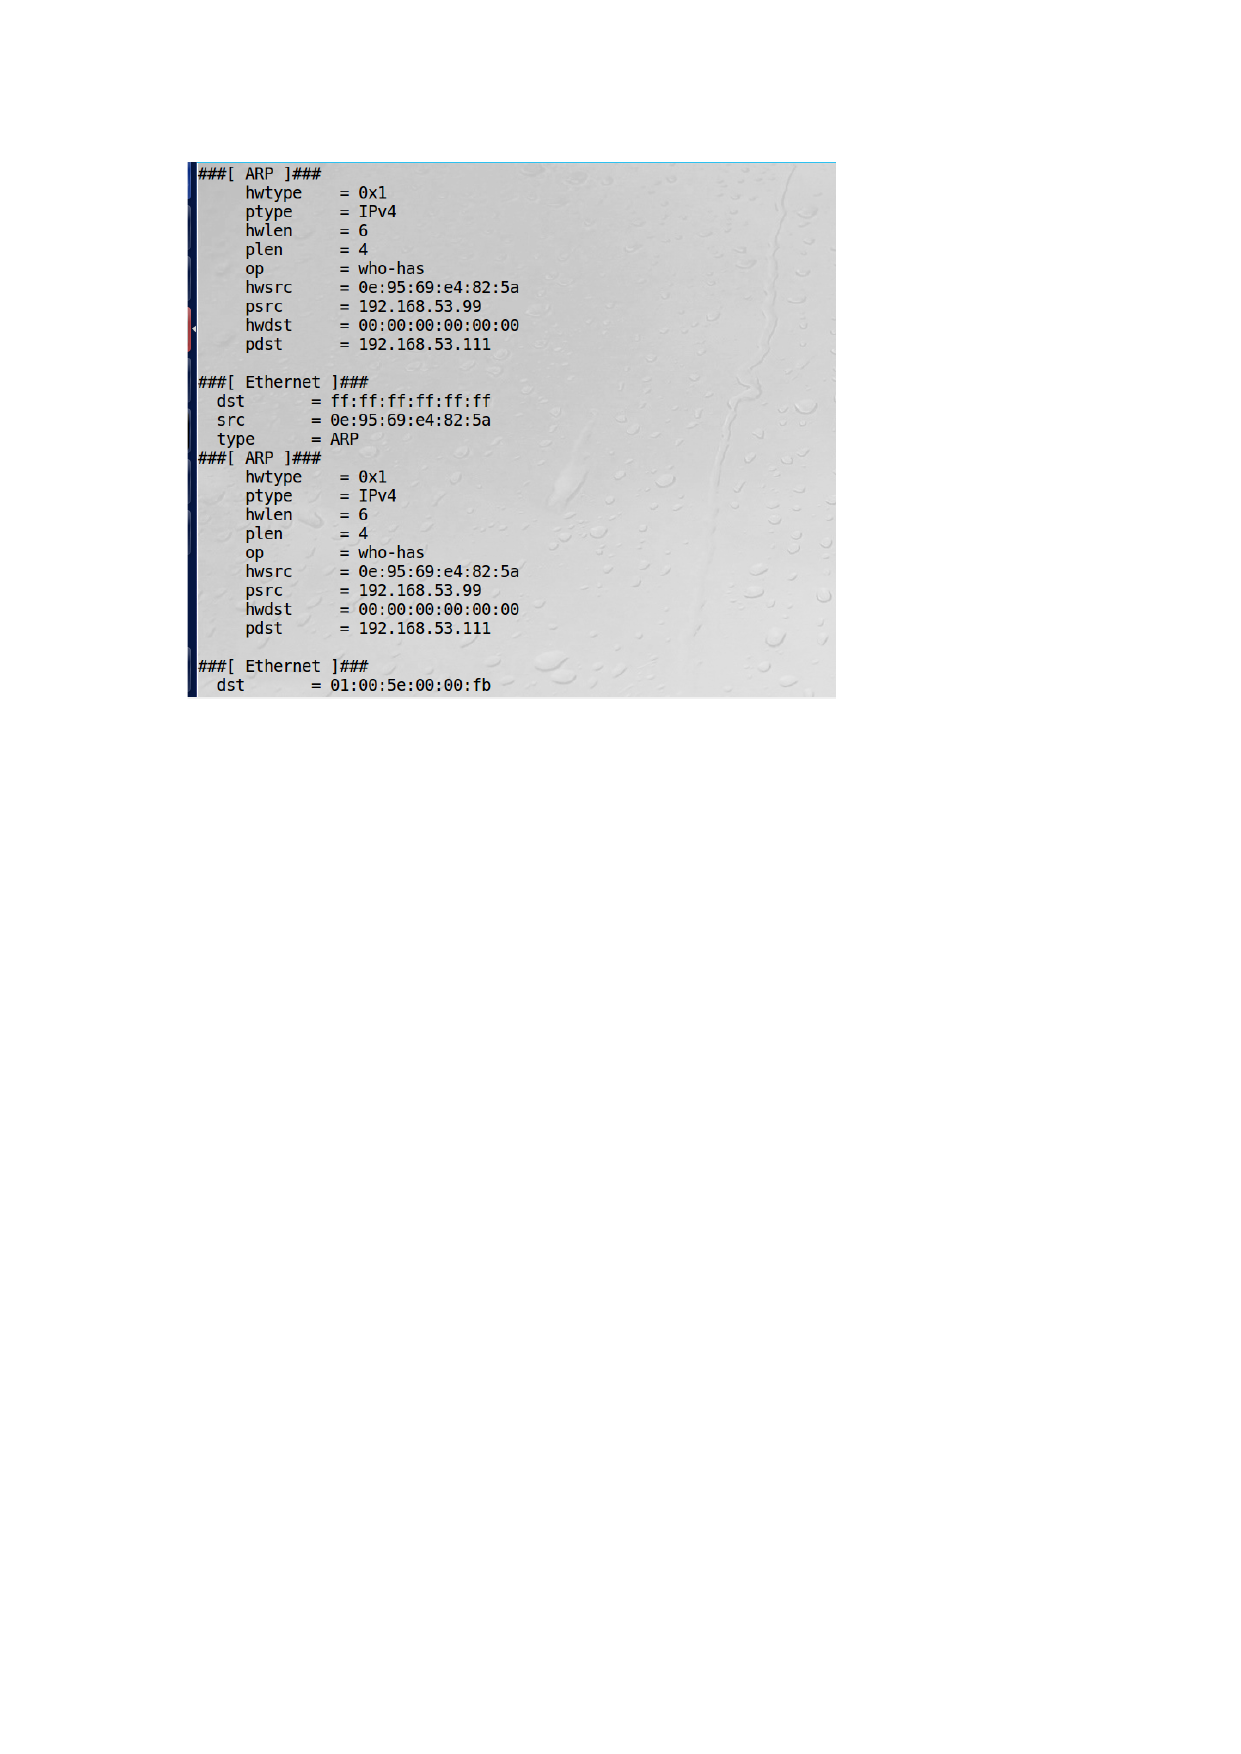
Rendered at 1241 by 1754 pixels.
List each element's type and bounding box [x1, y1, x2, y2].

picture [187, 162, 836, 699]
